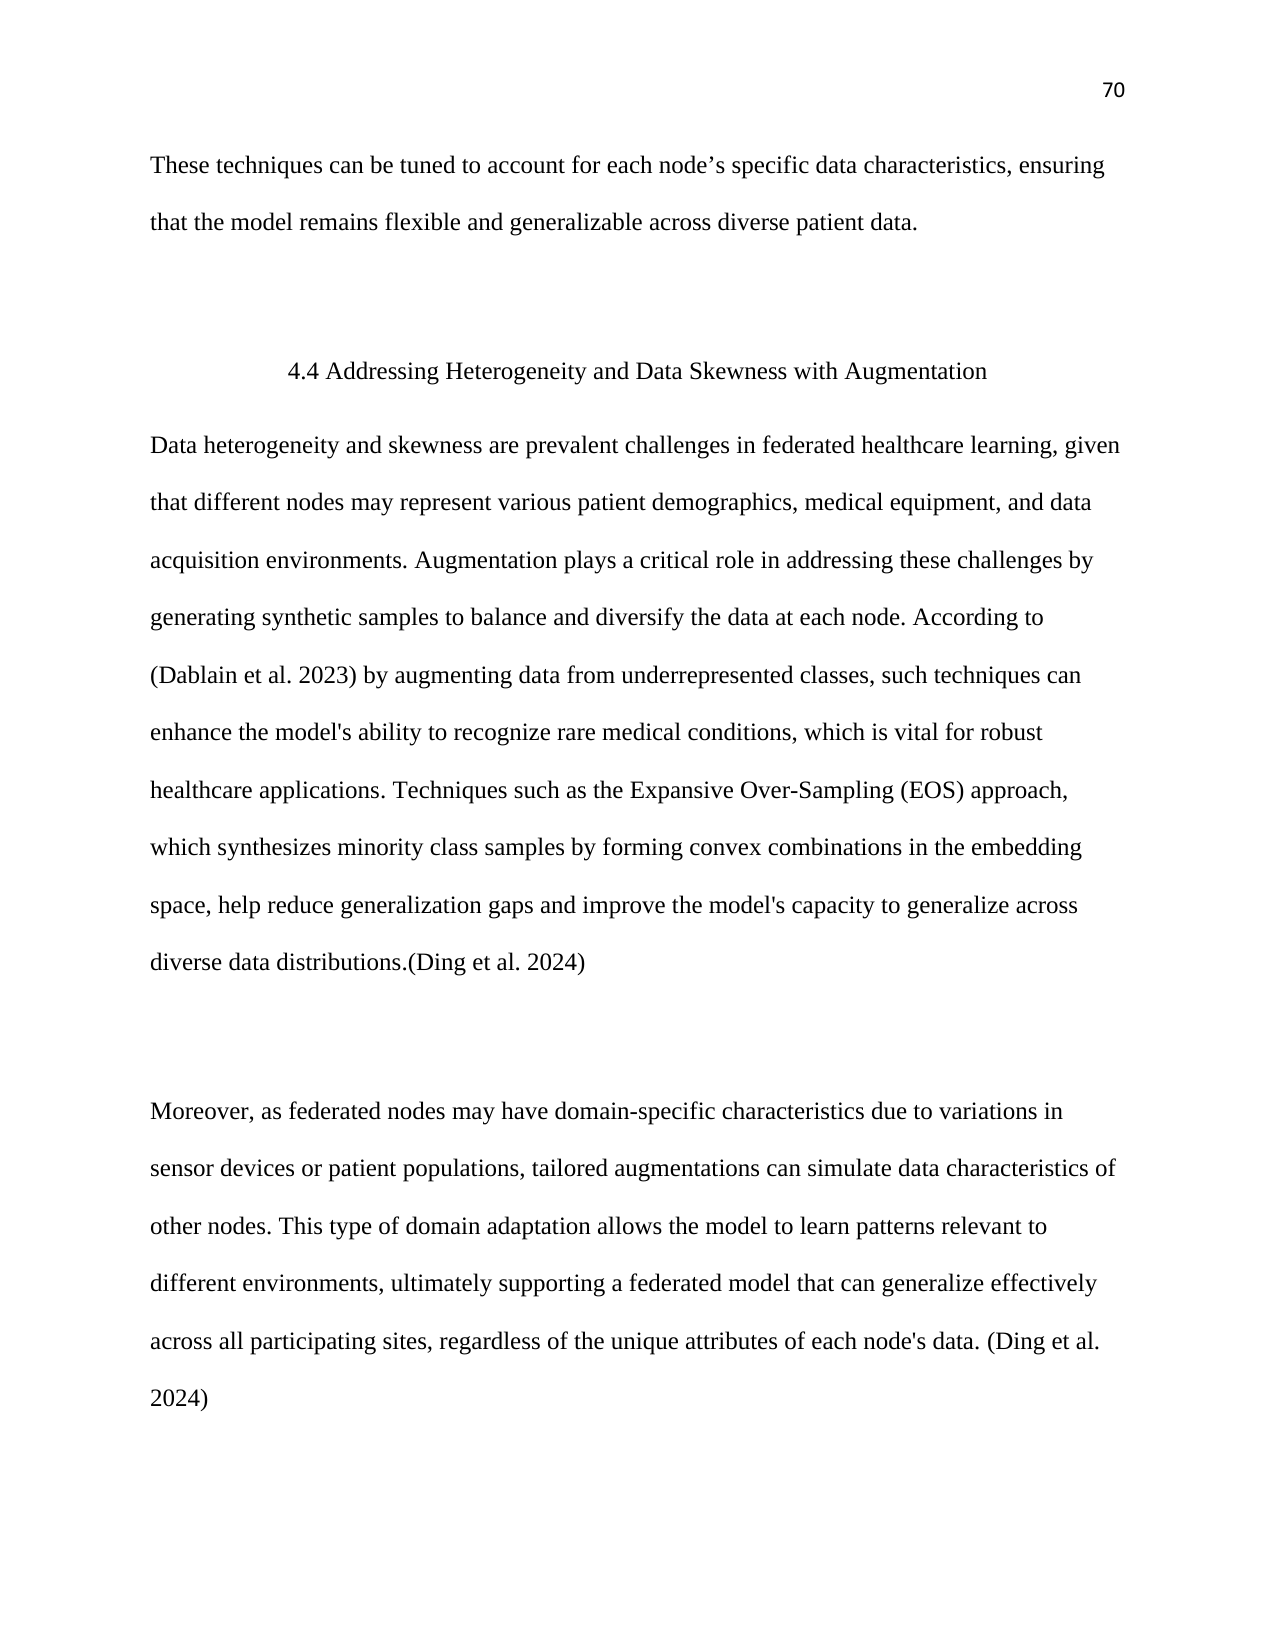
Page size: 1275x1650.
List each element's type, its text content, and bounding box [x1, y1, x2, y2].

text 4.4 Addressing Heterogeneity and Data Skewness with Augmentation [150, 356, 1125, 384]
text Moreover, as federated nodes may have domain-specific characteristics due to variations in sensor devices or patient populations, tailored augmentations can simulate data characteristics of other nodes. This type of domain adaptation allows the model to learn patterns relevant to different environments, ultimately supporting a federated model that can generalize effectively across all participating sites, regardless of the unique attributes of each node's data. (Ding et al. 2024) [150, 1096, 1125, 1412]
text These techniques can be tuned to account for each node’s specific data characteristics, ensuring that the model remains flexible and generalizable across diverse patient data. [150, 150, 1125, 236]
text Data heterogeneity and skewness are prevalent challenges in federated healthcare learning, given that different nodes may represent various patient demographics, medical equipment, and data acquisition environments. Augmentation plays a critical role in addressing these challenges by generating synthetic samples to balance and diversify the data at each node. According to (Dablain et al. 2023) by augmenting data from underrepresented classes, such techniques can enhance the model's ability to recognize rare medical conditions, which is vital for robust healthcare applications​. Techniques such as the Expansive Over-Sampling (EOS) approach, which synthesizes minority class samples by forming convex combinations in the embedding space, help reduce generalization gaps and improve the model's capacity to generalize across diverse data distributions​.(Ding et al. 2024) [150, 430, 1125, 976]
